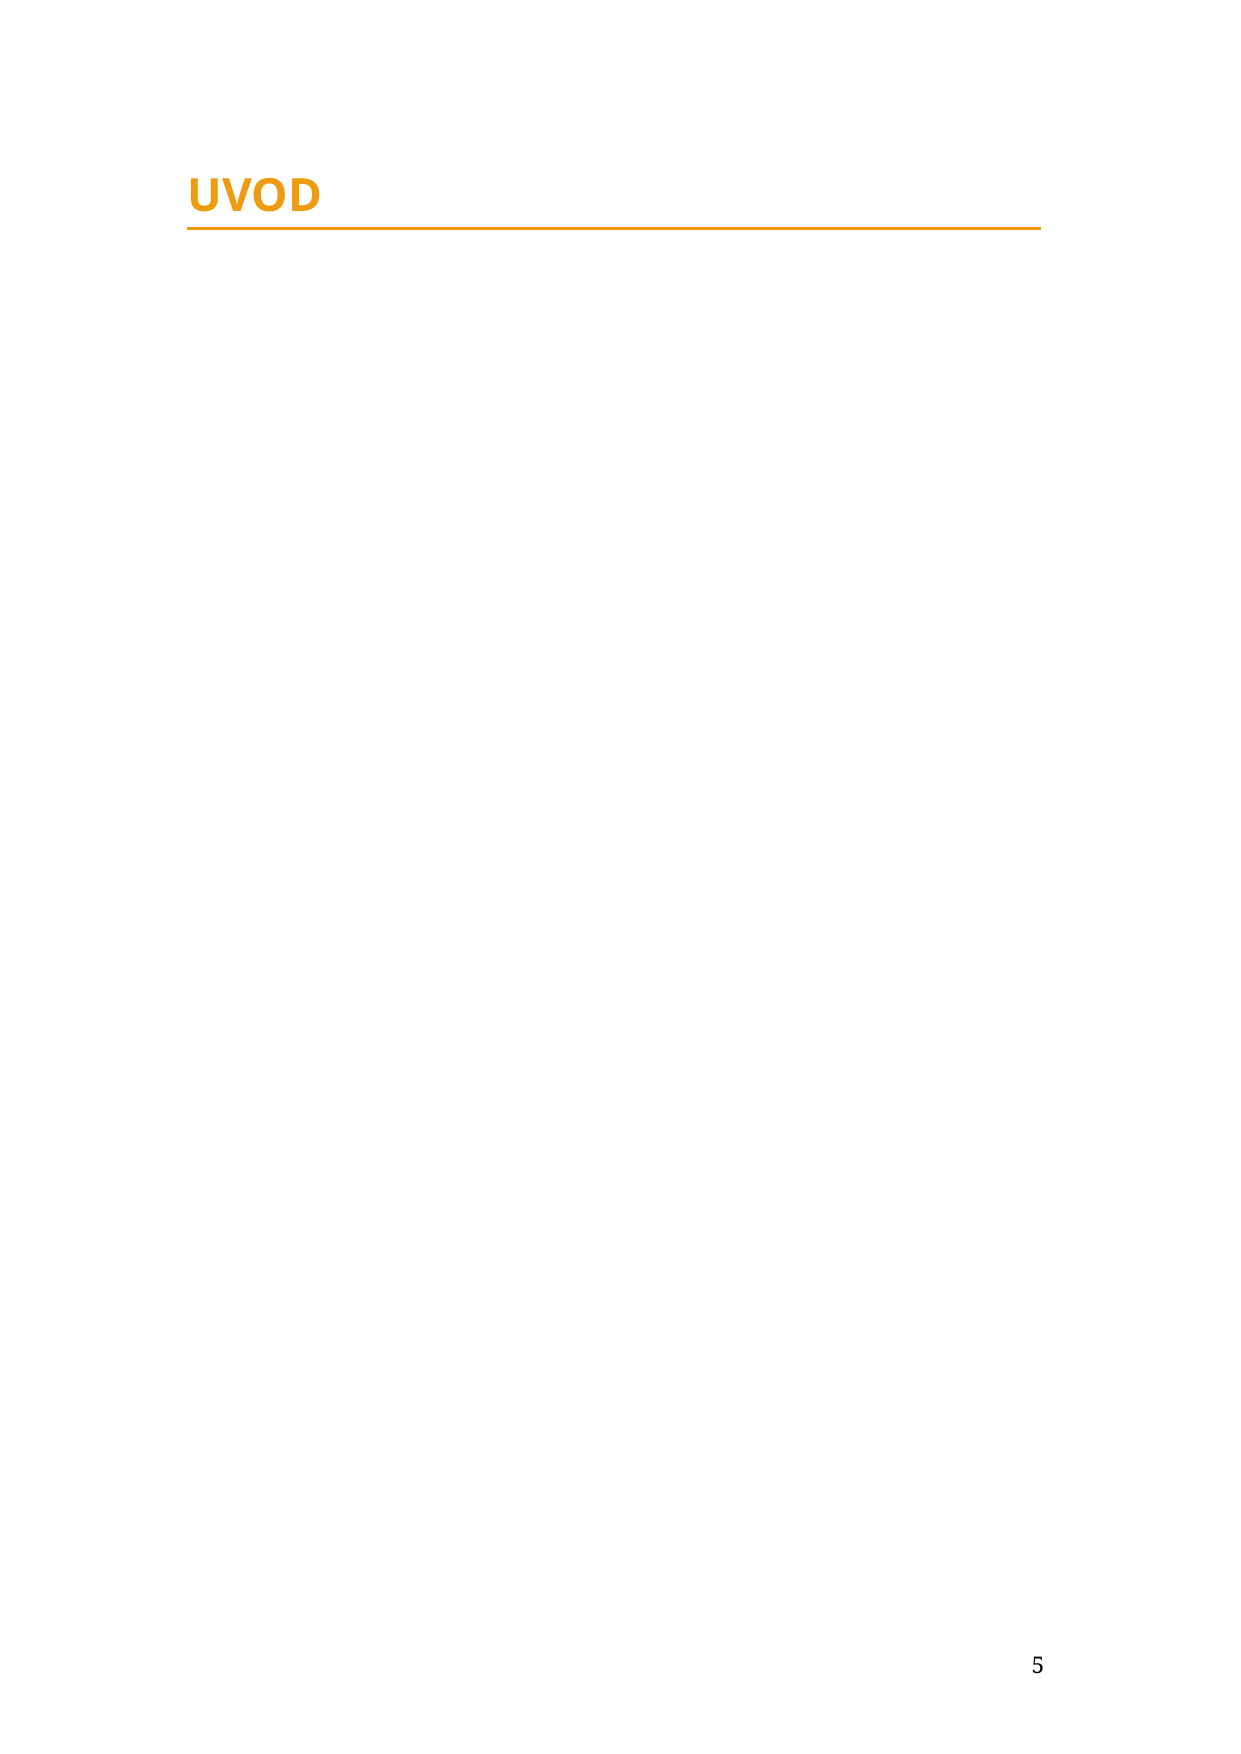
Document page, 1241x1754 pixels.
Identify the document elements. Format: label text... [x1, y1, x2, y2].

subtitle uvod [187, 162, 1041, 227]
